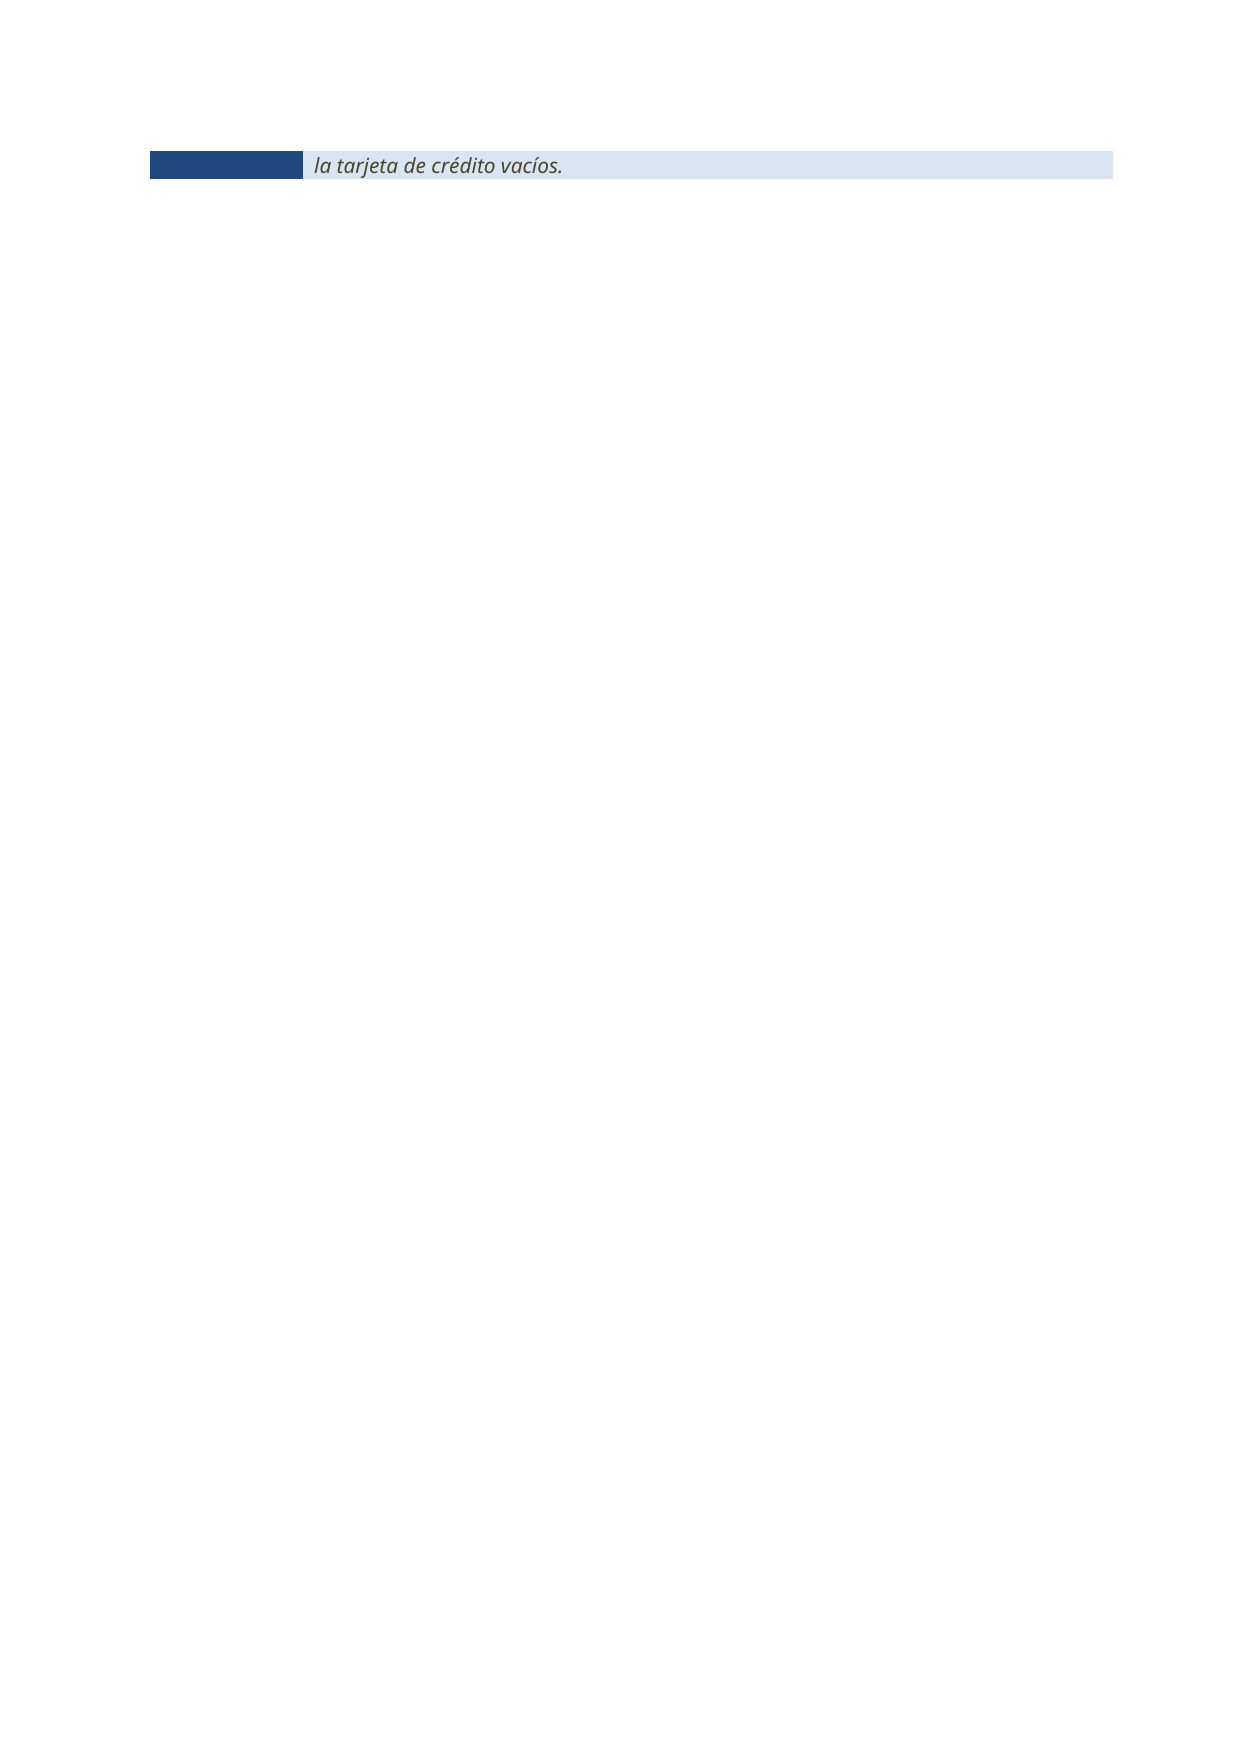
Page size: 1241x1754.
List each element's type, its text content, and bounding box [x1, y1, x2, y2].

table_cell Notes [150, 151, 303, 179]
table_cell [303, 151, 1113, 179]
